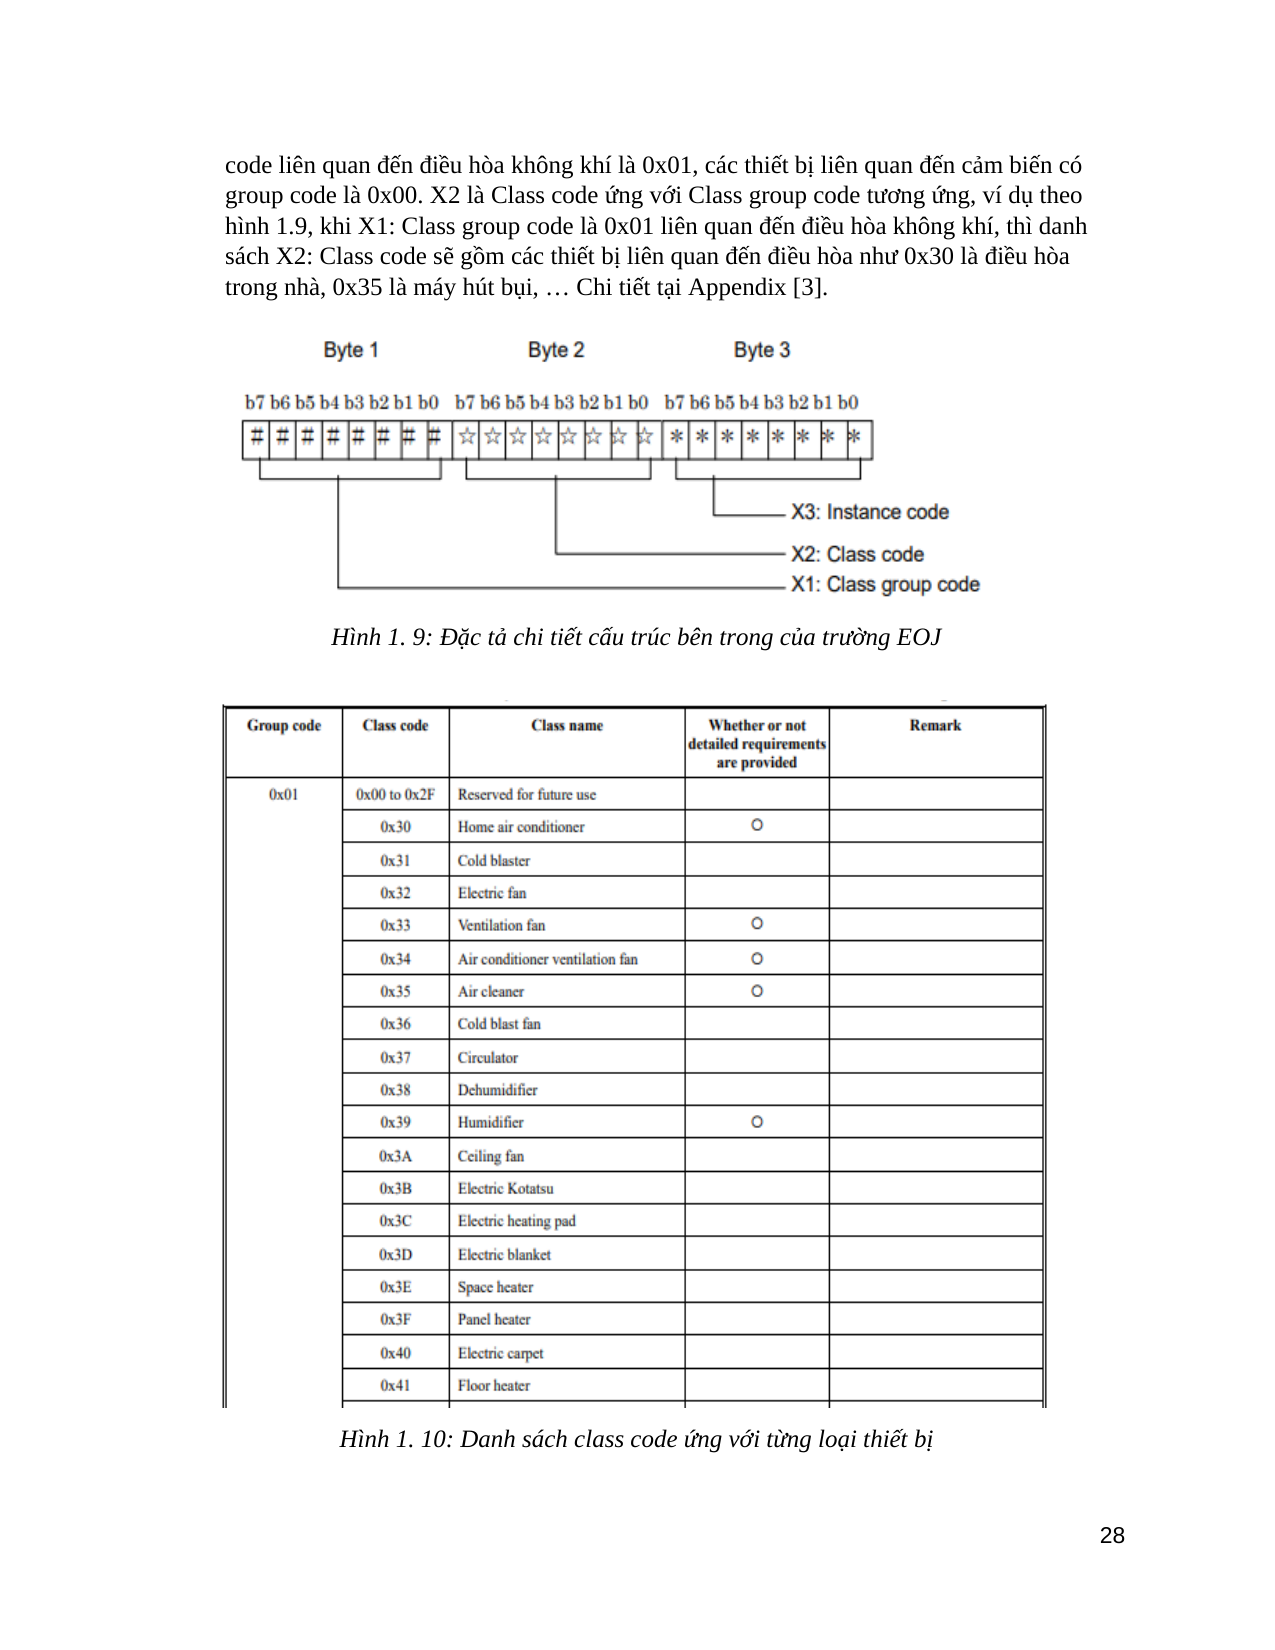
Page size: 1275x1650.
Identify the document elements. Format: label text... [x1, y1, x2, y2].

picture [220, 700, 1055, 1408]
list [187, 150, 1125, 300]
text Hình 1. 10: Danh sách class code ứng với từng loại thiết bị [150, 1424, 1125, 1453]
picture [225, 318, 996, 609]
text Hình 1. 9: Đặc tả chi tiết cấu trúc bên trong của trường EOJ [150, 622, 1125, 651]
